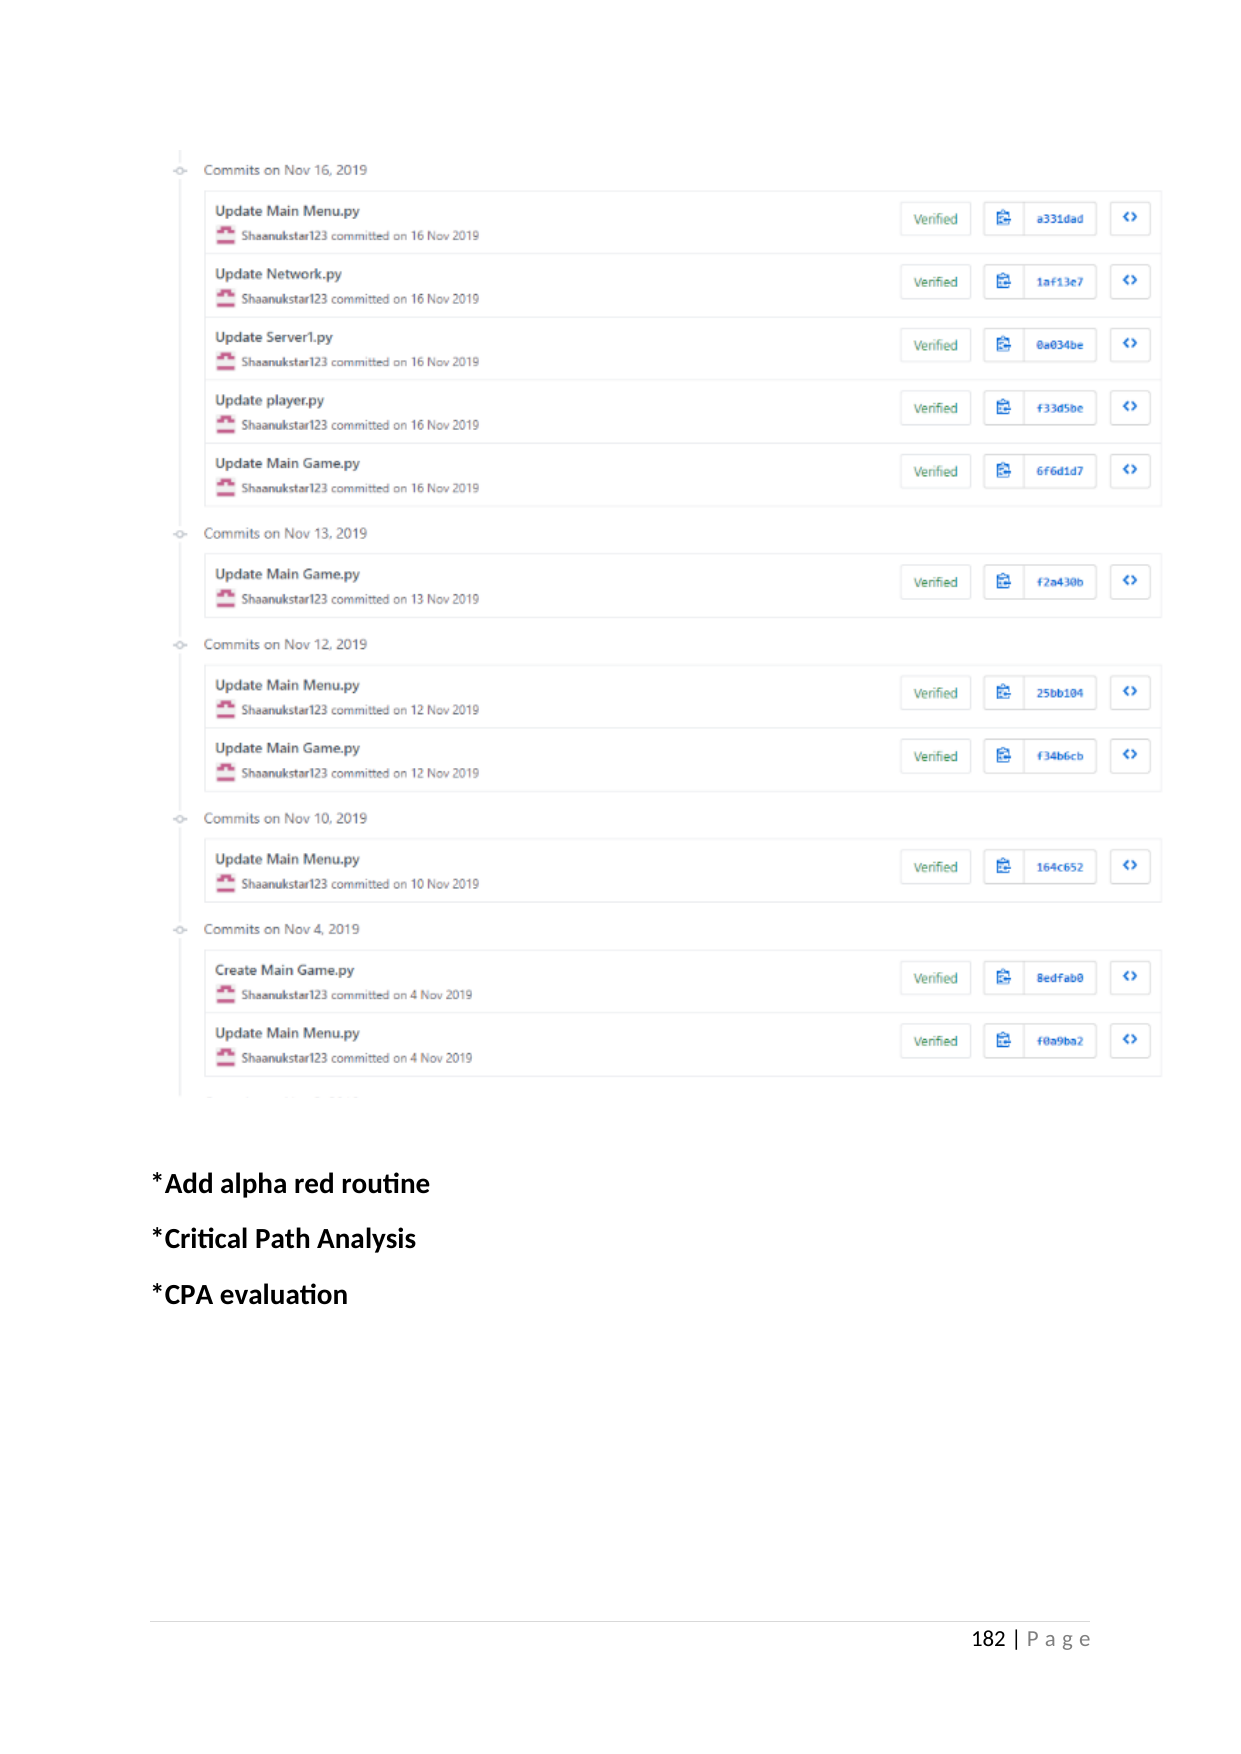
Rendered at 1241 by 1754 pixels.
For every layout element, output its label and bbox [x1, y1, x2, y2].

picture [150, 150, 1175, 1098]
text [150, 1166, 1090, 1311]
